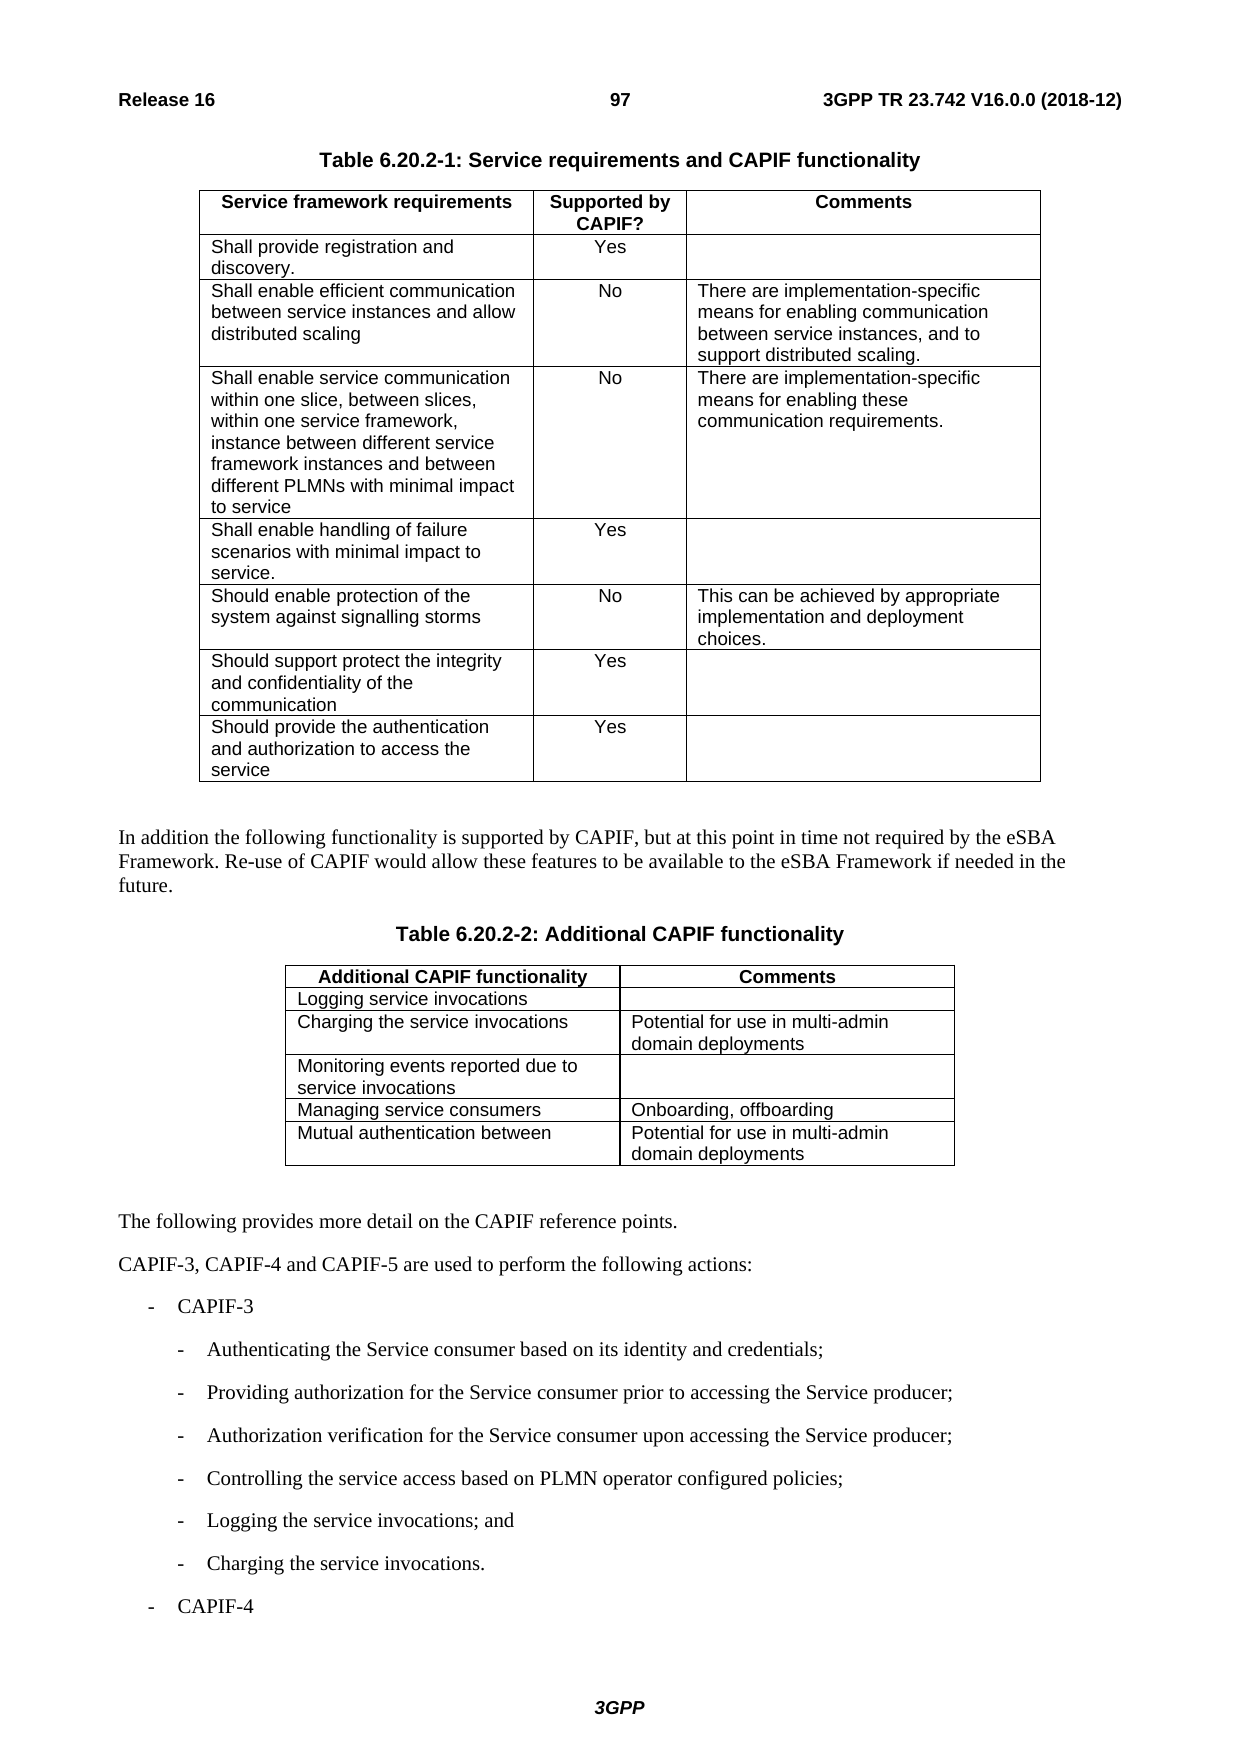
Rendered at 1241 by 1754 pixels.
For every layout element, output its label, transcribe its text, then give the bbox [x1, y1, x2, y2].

table_cell No [534, 280, 686, 366]
table_cell Mutual authentication between [286, 1122, 619, 1165]
table_cell [687, 716, 1040, 781]
text The following provides more detail on the CAPIF reference points. [118, 1209, 1122, 1233]
text In addition the following functionality is supported by CAPIF, but at this point in time not required by the eSBA Framework. Re-use of CAPIF would allow these features to be available to the eSBA Framework if needed in the future. [118, 824, 1122, 897]
text - Logging the service invocations; and [177, 1508, 1122, 1532]
table_header Additional CAPIF functionality [286, 966, 619, 987]
table_cell [687, 519, 1040, 583]
text - Controlling the service access based on PLMN operator configured policies; [177, 1466, 1122, 1489]
table_cell Yes [534, 716, 686, 781]
table_cell Shall enable efficient communication between service instances and allow distributed scaling [200, 280, 533, 366]
table_cell Managing service consumers [286, 1099, 619, 1121]
table_cell Yes [534, 519, 686, 583]
table_cell Should support protect the integrity and confidentiality of the communication [200, 650, 533, 715]
table_cell Shall enable service communication within one slice, between slices, within one service framework, instance between different service framework instances and between different PLMNs with minimal impact to service [200, 367, 533, 518]
table_cell Charging the service invocations [286, 1011, 619, 1054]
table_cell Monitoring events reported due to service invocations [286, 1055, 619, 1098]
table_cell There are implementation-specific means for enabling communication between service instances, and to support distributed scaling. [687, 280, 1040, 366]
table_cell [621, 988, 954, 1010]
table_cell There are implementation-specific means for enabling these communication requirements. [687, 367, 1040, 518]
text - Providing authorization for the Service consumer prior to accessing the Service producer; [177, 1380, 1122, 1404]
table_cell [621, 1055, 954, 1098]
text - Authenticating the Service consumer based on its identity and credentials; [177, 1337, 1122, 1361]
table_cell Logging service invocations [286, 988, 619, 1010]
table_cell Should enable protection of the system against signalling storms [200, 585, 533, 649]
table_header Comments [621, 966, 954, 987]
table_cell Shall provide registration and discovery. [200, 235, 533, 278]
text Table 6.20.2-2: Additional CAPIF functionality [118, 922, 1122, 946]
table_cell [687, 650, 1040, 715]
table_header Service framework requirements [200, 191, 533, 234]
table_cell Should provide the authentication and authorization to access the service [200, 716, 533, 781]
text - Authorization verification for the Service consumer upon accessing the Service producer; [177, 1423, 1122, 1447]
text Table 6.20.2-1: Service requirements and CAPIF functionality [118, 147, 1122, 171]
table_cell Yes [534, 235, 686, 278]
table_cell Yes [534, 650, 686, 715]
table_header Comments [687, 191, 1040, 234]
table_cell No [534, 367, 686, 518]
text - Charging the service invocations. [177, 1551, 1122, 1575]
table_cell Onboarding, offboarding [621, 1099, 954, 1121]
table_header Supported by CAPIF? [534, 191, 686, 234]
text - CAPIF-3 [148, 1294, 1122, 1318]
table_cell This can be achieved by appropriate implementation and deployment choices. [687, 585, 1040, 649]
table_cell Shall enable handling of failure scenarios with minimal impact to service. [200, 519, 533, 583]
text CAPIF-3, CAPIF-4 and CAPIF-5 are used to perform the following actions: [118, 1251, 1122, 1276]
table_cell No [534, 585, 686, 649]
table_cell [687, 235, 1040, 278]
table_cell Potential for use in multi-admin domain deployments [621, 1122, 954, 1165]
table_cell Potential for use in multi-admin domain deployments [621, 1011, 954, 1054]
text - CAPIF-4 [148, 1594, 1122, 1618]
